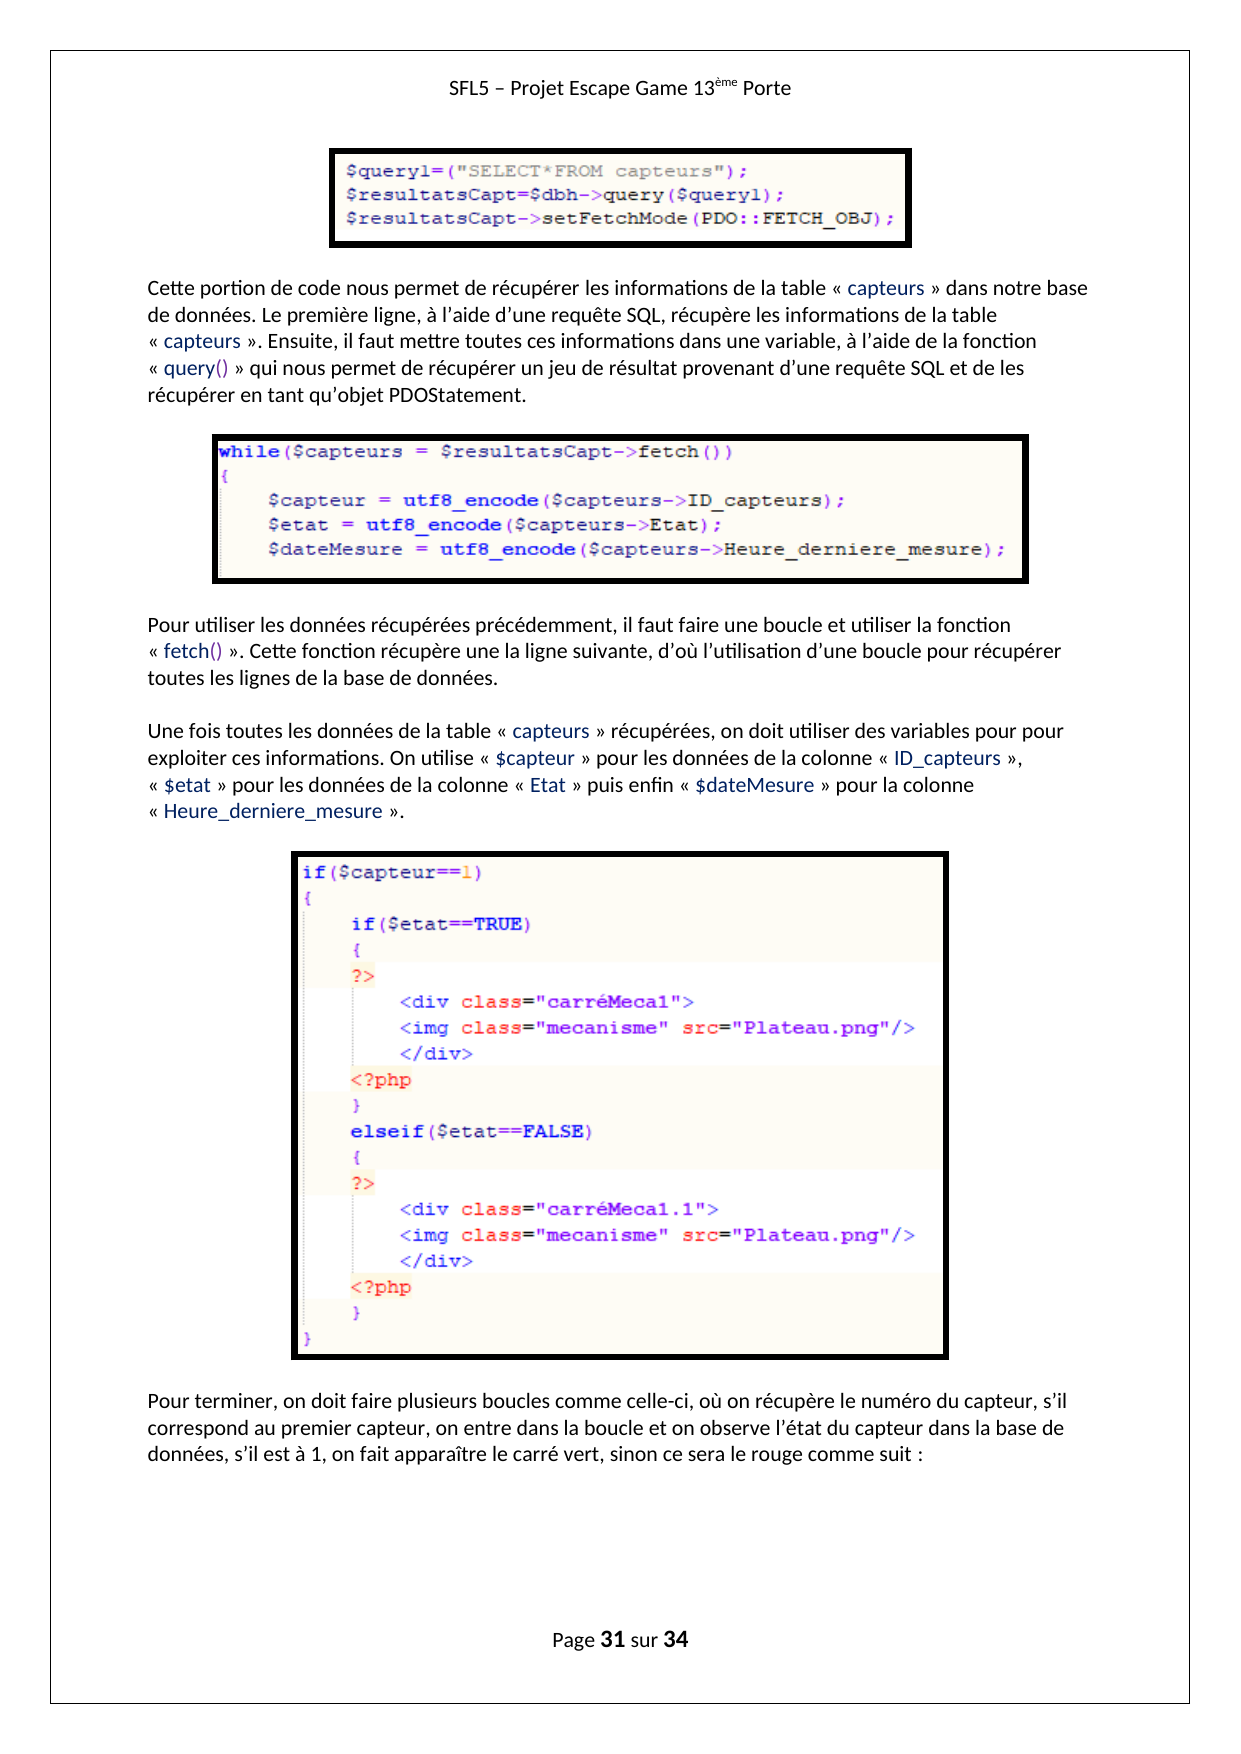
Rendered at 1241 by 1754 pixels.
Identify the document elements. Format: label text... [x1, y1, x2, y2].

text Une fois toutes les données de la table « capteurs » récupérées, on doit utiliser des variables pour pour exploiter ces informations. On utilise « $capteur » pour les données de la colonne « ID_capteurs », « $etat » pour les données de la colonne « Etat » puis enfin « $dateMesure » pour la colonne « Heure_derniere_mesure ». [147, 718, 1093, 824]
text Pour utiliser les données récupérées précédemment, il faut faire une boucle et utiliser la fonction « fetch() ». Cette fonction récupère une la ligne suivante, d’où l’utilisation d’une boucle pour récupérer toutes les lignes de la base de données. [147, 611, 1093, 691]
picture [218, 441, 1022, 578]
picture [335, 154, 905, 241]
picture [298, 857, 943, 1354]
text Pour terminer, on doit faire plusieurs boucles comme celle-ci, où on récupère le numéro du capteur, s’il correspond au premier capteur, on entre dans la boucle et on observe l’état du capteur dans la base de données, s’il est à 1, on fait apparaître le carré vert, sinon ce sera le rouge comme suit : [147, 1387, 1093, 1467]
text Cette portion de code nous permet de récupérer les informations de la table « capteurs » dans notre base de données. Le première ligne, à l’aide d’une requête SQL, récupère les informations de la table « capteurs ». Ensuite, il faut mettre toutes ces informations dans une variable, à l’aide de la fonction « query() » qui nous permet de récupérer un jeu de résultat provenant d’une requête SQL et de les récupérer en tant qu’objet PDOStatement. [147, 274, 1093, 408]
